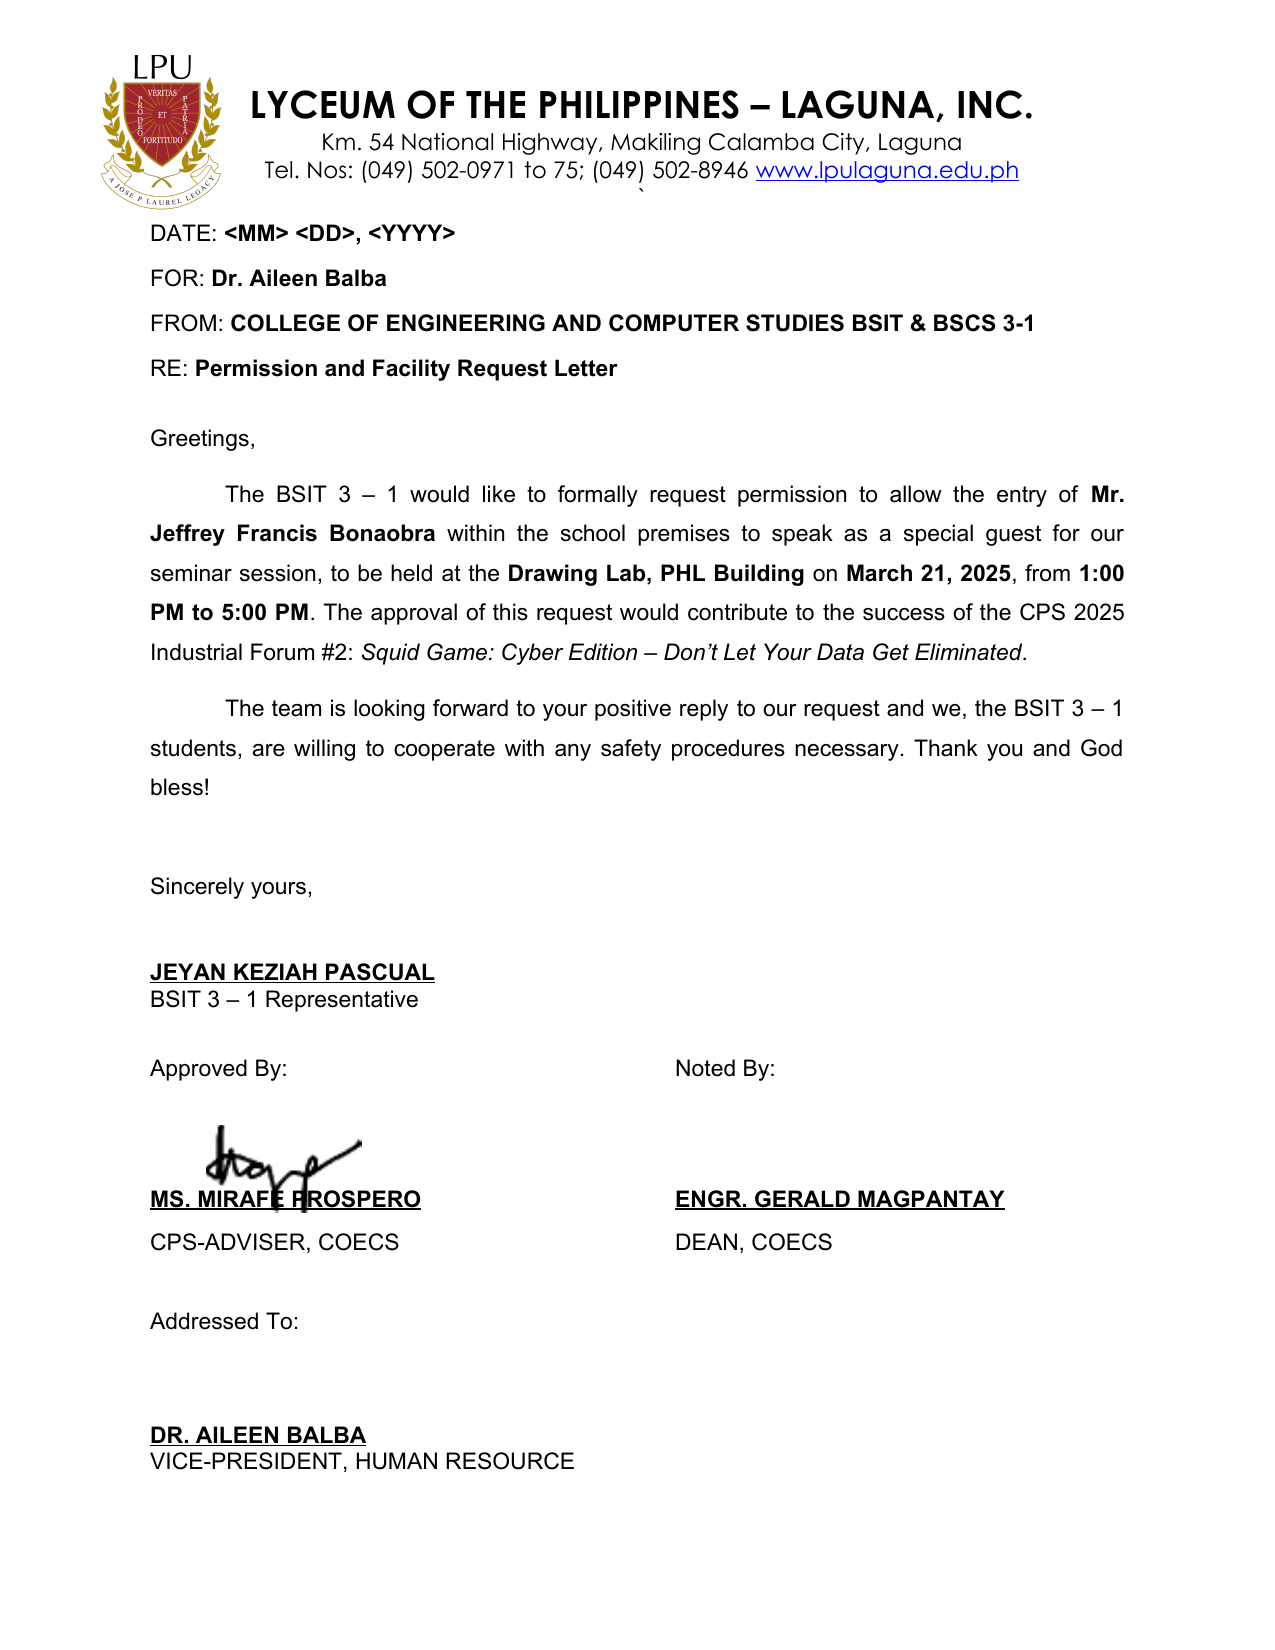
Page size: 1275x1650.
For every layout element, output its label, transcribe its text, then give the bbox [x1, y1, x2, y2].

text FOR: Dr. Aileen Balba [150, 265, 1125, 292]
text Greetings, [150, 425, 1125, 451]
text RE: Permission and Facility Request Letter [150, 355, 1125, 382]
text FROM: COLLEGE OF ENGINEERING AND COMPUTER STUDIES BSIT & BSCS 3-1 [150, 310, 1125, 337]
text CPS-ADVISER, COECS DEAN, COECS [150, 1229, 1125, 1255]
text MS. MIRAFE PROSPERO ENGR. GERALD MAGPANTAY [362, 1186, 1125, 1212]
picture [206, 1125, 362, 1213]
text The BSIT 3 – 1 would like to formally request permission to allow the entry of Mr. Jeffrey Francis Bonaobra within the school premises to speak as a special guest for our seminar session, to be held at the Drawing Lab, PHL Building on March 21, 2025, from 1:00 PM to 5:00 PM. The approval of this request would contribute to the success of the CPS 2025 Industrial Forum #2: Squid Game: Cyber Edition – Don’t Let Your Data Get Eliminated. [150, 481, 1125, 665]
text The team is looking forward to your positive reply to our request and we, the BSIT 3 – 1 students, are willing to cooperate with any safety procedures necessary. Thank you and God bless! [150, 695, 1125, 800]
text VICE-PRESIDENT, HUMAN RESOURCE [150, 1448, 1125, 1474]
text Approved By: Noted By: [150, 1055, 1125, 1081]
text DR. AILEEN BALBA [150, 1422, 1125, 1448]
text JEYAN KEZIAH PASCUAL [150, 959, 1125, 986]
text DATE: <MM> <DD>, <YYYY> [150, 220, 1125, 246]
text Addressed To: [150, 1308, 1125, 1334]
picture [86, 49, 237, 244]
text Sincerely yours, [150, 873, 1125, 899]
text BSIT 3 – 1 Representative [150, 986, 1125, 1012]
